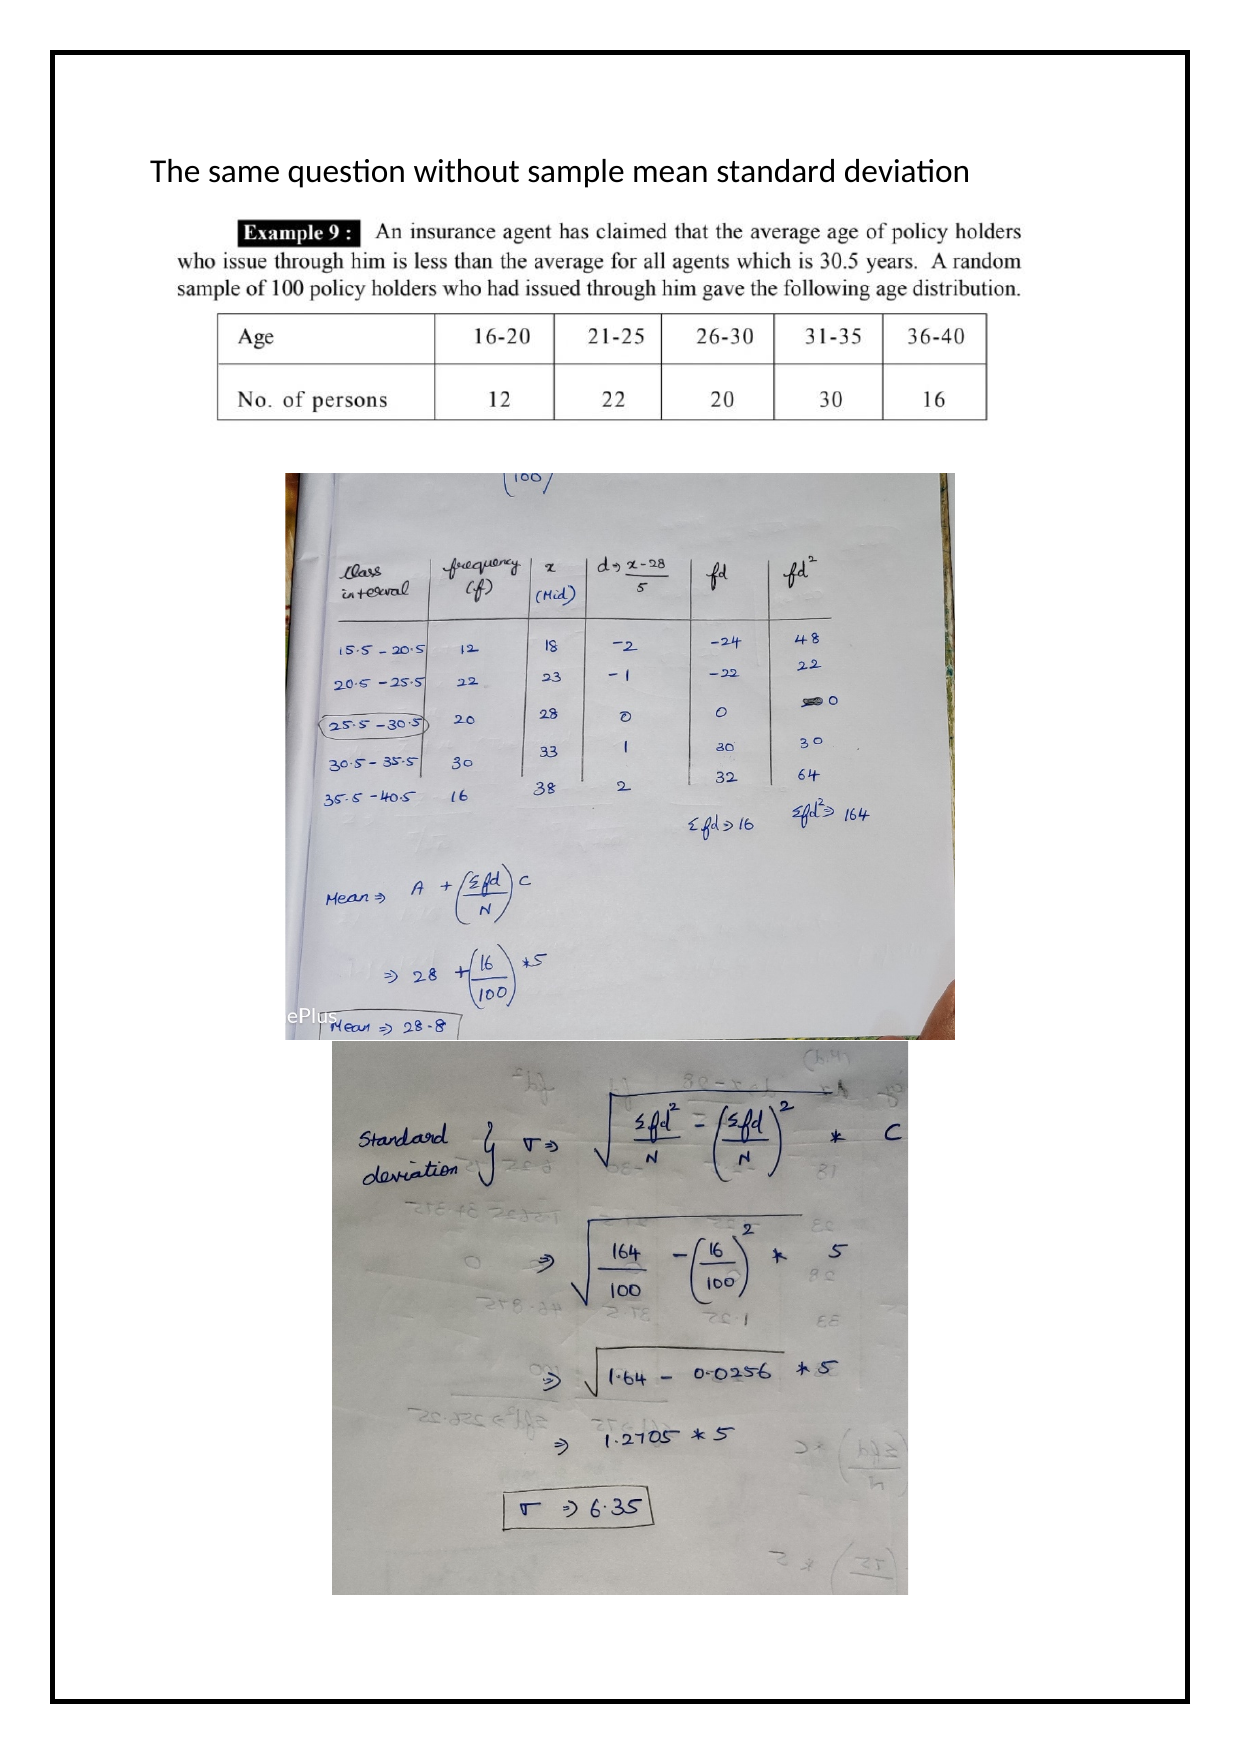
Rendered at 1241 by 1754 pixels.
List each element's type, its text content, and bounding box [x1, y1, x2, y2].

picture [150, 210, 1091, 455]
picture [332, 1041, 909, 1595]
picture [285, 473, 955, 1040]
text The same question without sample mean standard deviation [150, 150, 1090, 191]
